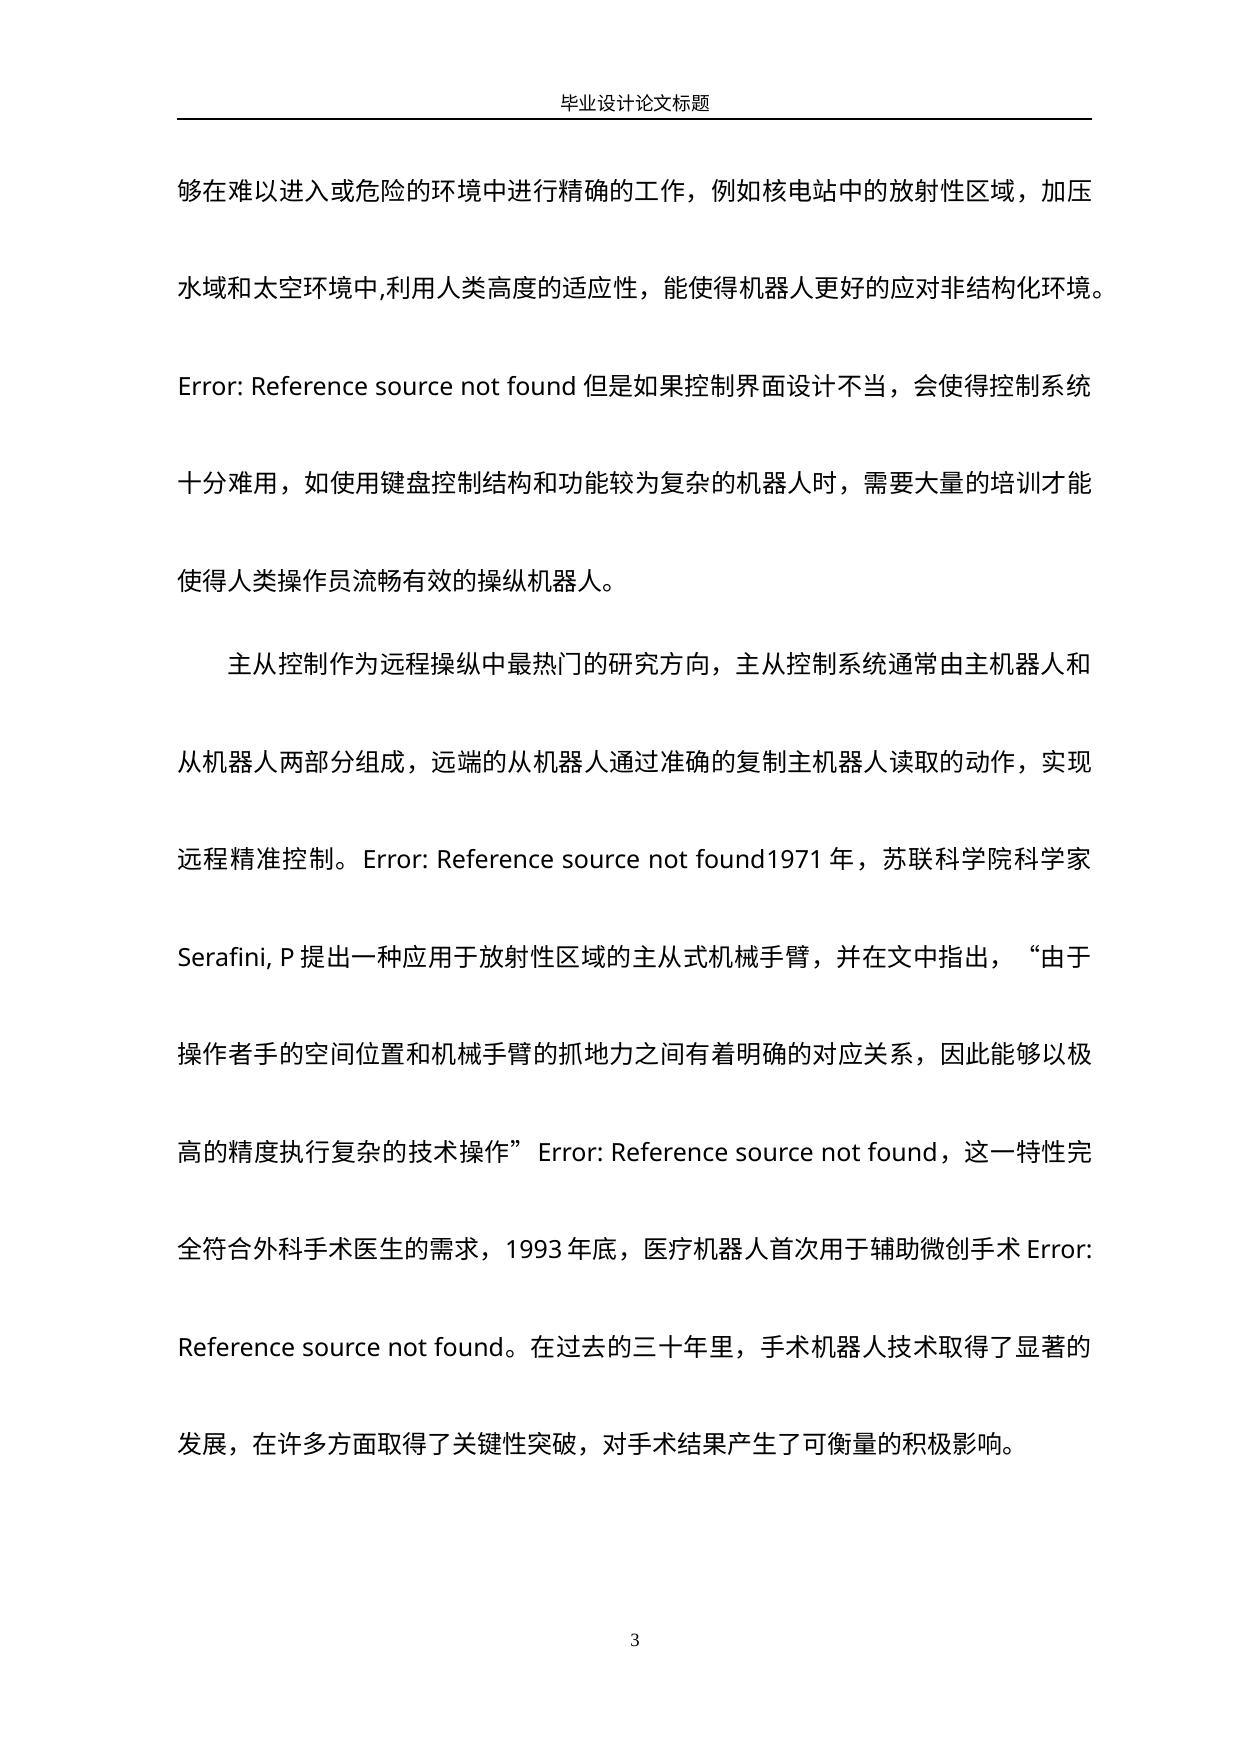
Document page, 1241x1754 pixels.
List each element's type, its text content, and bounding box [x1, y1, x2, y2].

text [177, 157, 1092, 612]
